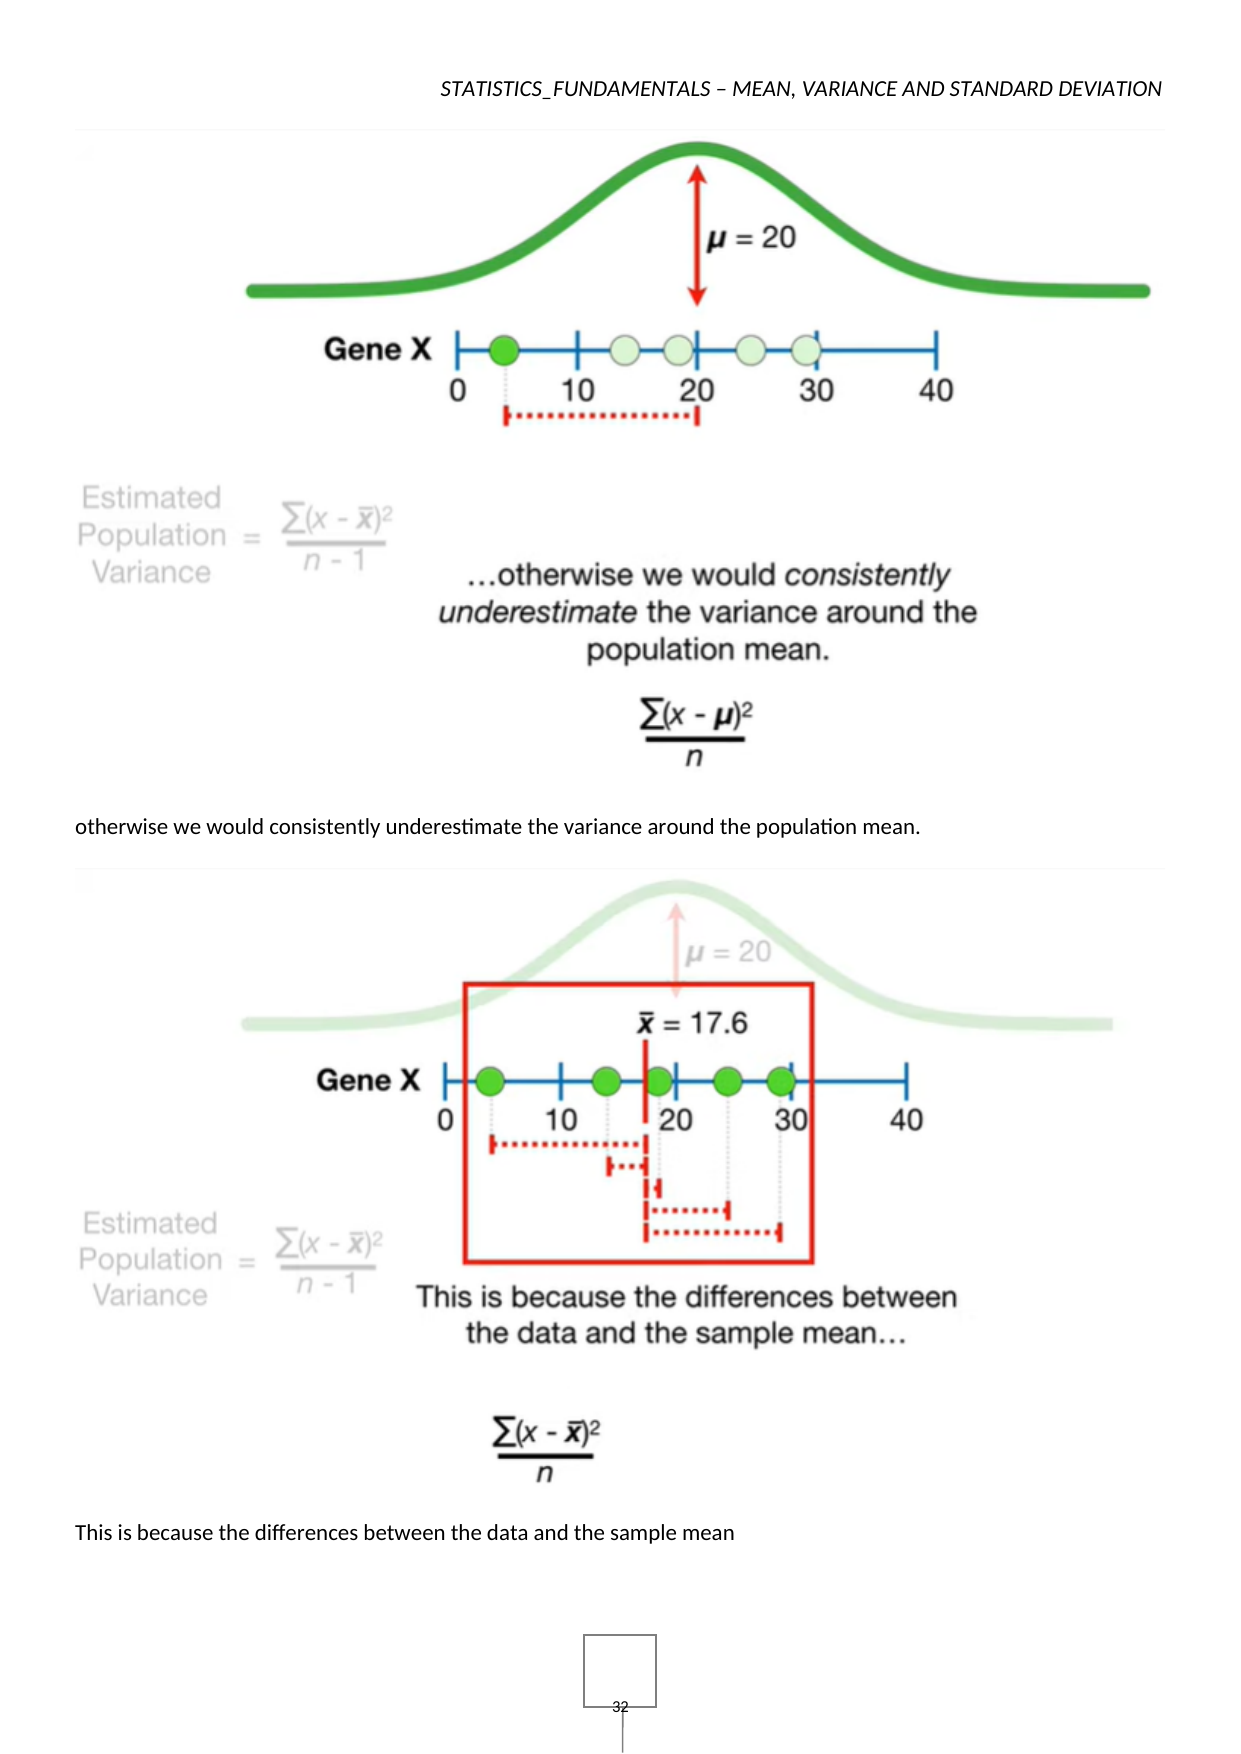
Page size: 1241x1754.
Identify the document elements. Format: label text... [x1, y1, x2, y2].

text otherwise we would consistently underestimate the variance around the population mean. [75, 812, 1165, 840]
picture [75, 129, 1166, 812]
text This is because the differences between the data and the sample mean [75, 1519, 1165, 1546]
picture [75, 868, 1166, 1519]
